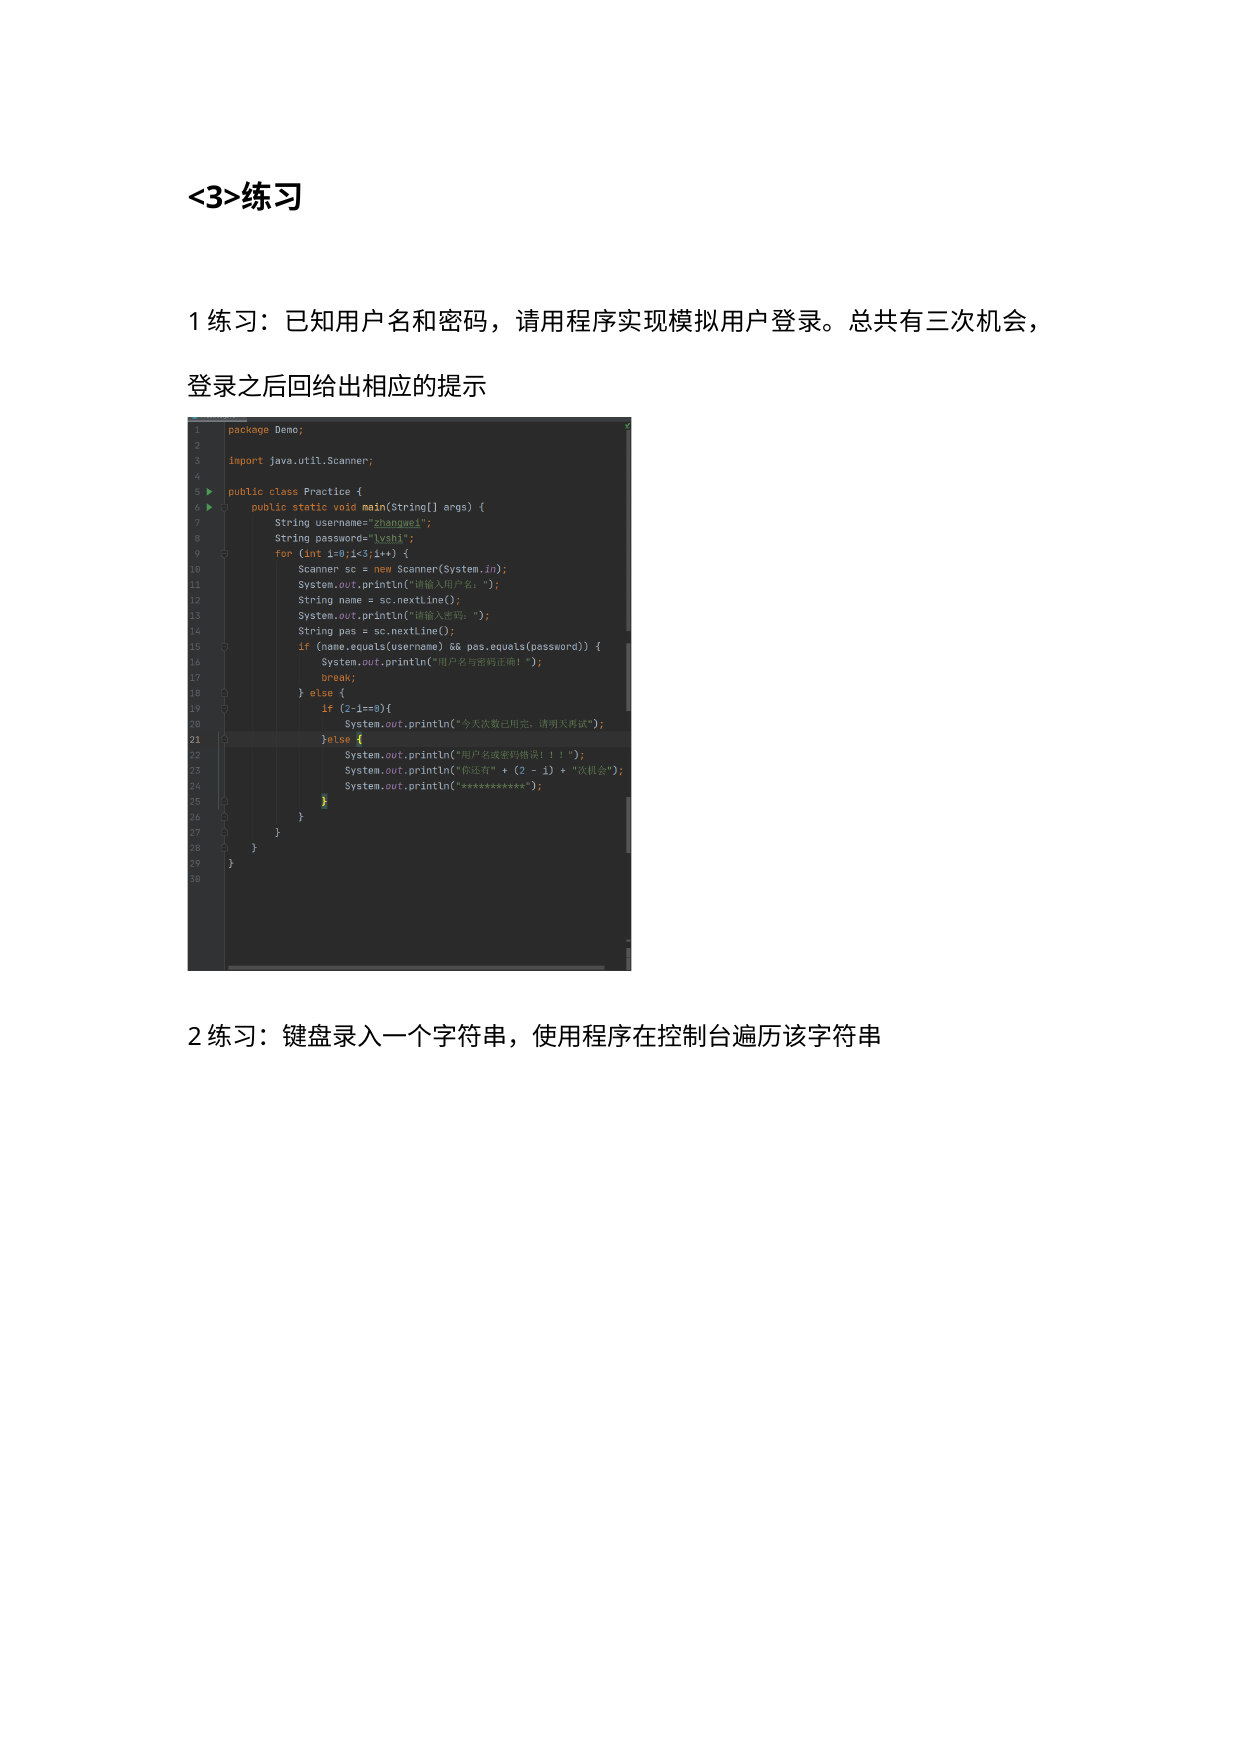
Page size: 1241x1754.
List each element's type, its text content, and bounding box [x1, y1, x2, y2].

picture [187, 417, 632, 971]
text 2练习：键盘录入一个字符串，使用程序在控制台遍历该字符串 [187, 1002, 1053, 1067]
text 1练习：已知用户名和密码，请用程序实现模拟用户登录。总共有三次机会，登录之后回给出相应的提示 [187, 287, 1053, 417]
subtitle <3>练习 [187, 162, 1053, 227]
